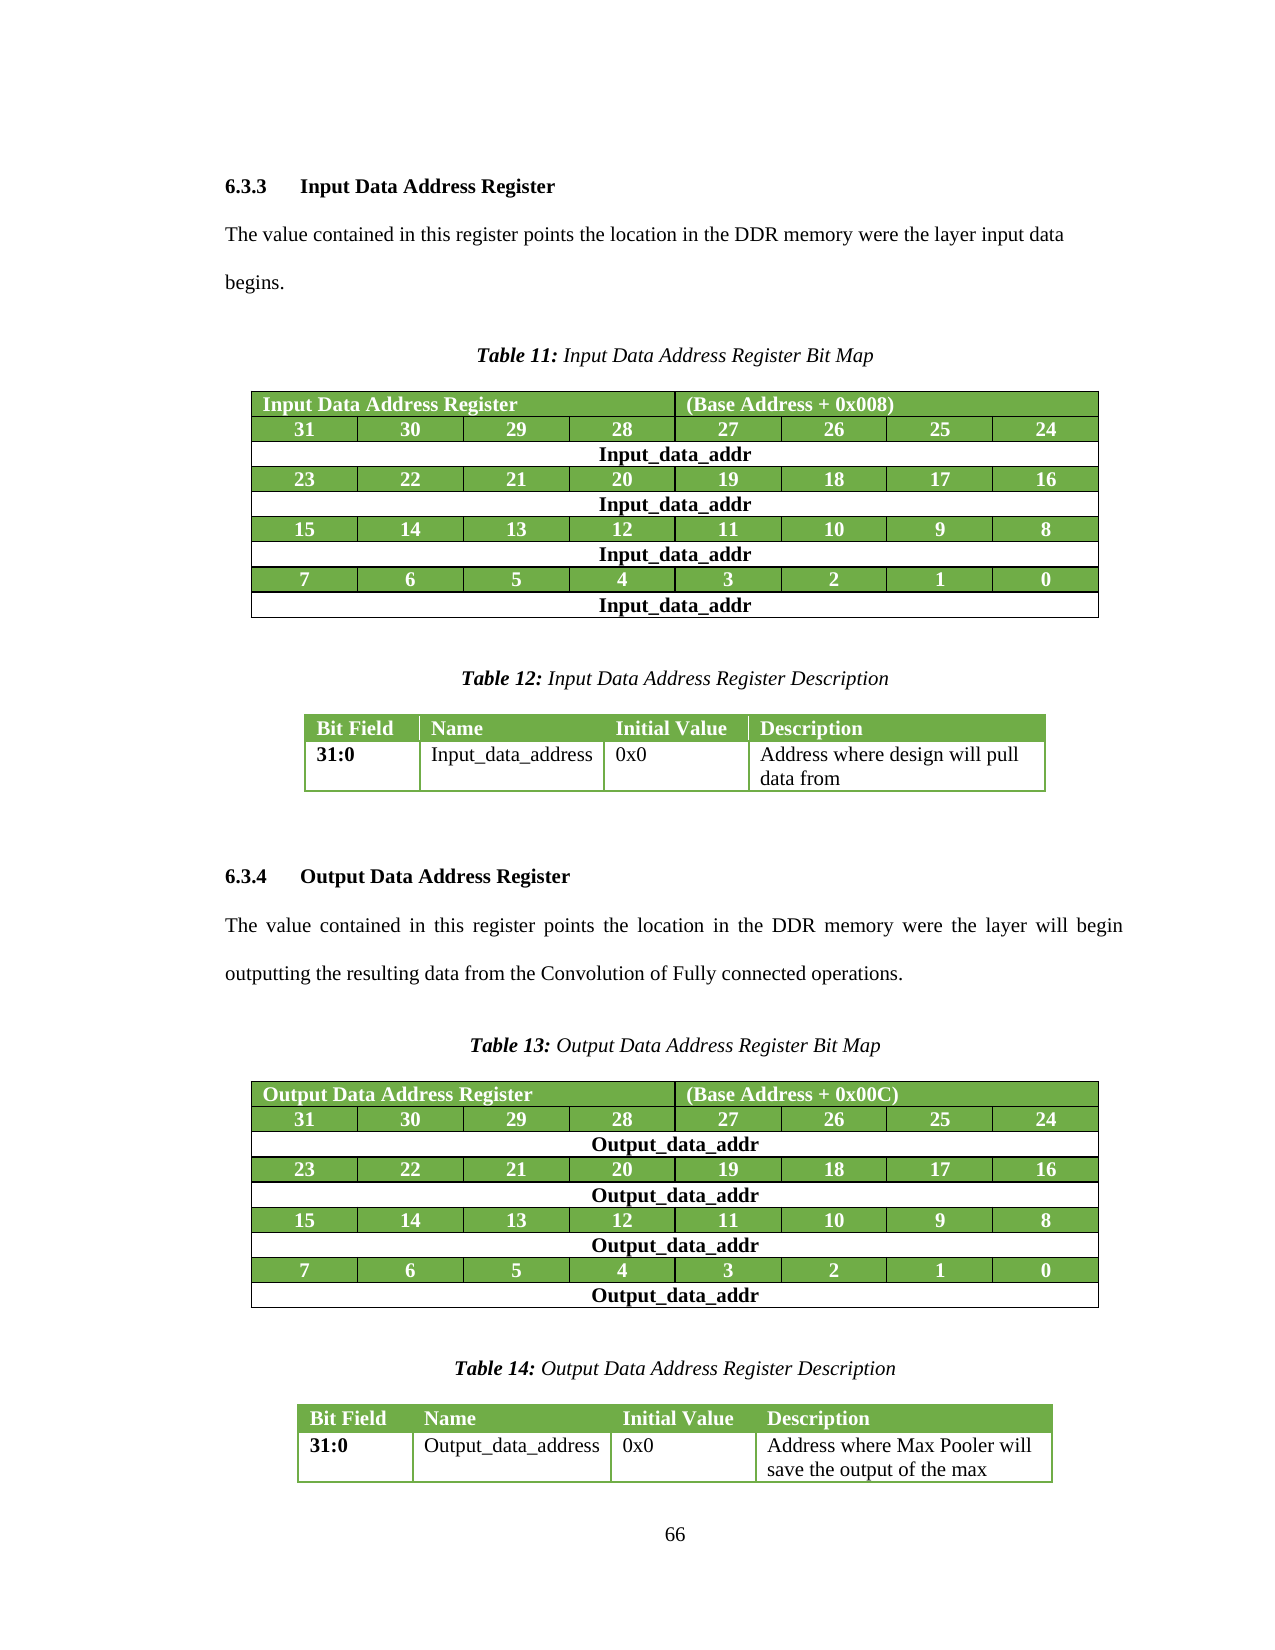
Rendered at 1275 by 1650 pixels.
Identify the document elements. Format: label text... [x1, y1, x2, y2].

table_cell 22 [358, 467, 463, 491]
text Table 12: Input Data Address Register Description [225, 666, 1125, 690]
text The value contained in this register points the location in the DDR memory were the layer input data begins. [225, 222, 1125, 294]
table_cell 24 [993, 1107, 1098, 1131]
table_cell 14 [358, 1208, 463, 1232]
table_cell 31:0 [299, 1433, 412, 1481]
table_cell 28 [570, 1107, 674, 1131]
table_cell 4 [570, 568, 674, 591]
table_cell 27 [676, 417, 781, 441]
table_cell 9 [887, 1208, 992, 1232]
table_cell 31 [252, 417, 357, 441]
table_cell 21 [464, 467, 569, 491]
table_cell 29 [464, 417, 569, 441]
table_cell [757, 1433, 1051, 1481]
table_cell 15 [252, 517, 357, 541]
table_cell 25 [887, 417, 992, 441]
table_cell 19 [676, 1158, 781, 1181]
table_cell Input_data_addr [252, 593, 1098, 617]
table_cell 3 [676, 1258, 781, 1282]
table_cell Output_data_addr [252, 1283, 1098, 1307]
table_cell 18 [782, 467, 886, 491]
table_cell 11 [676, 1208, 781, 1232]
table_cell 21 [464, 1158, 569, 1181]
table_header Bit Field [299, 1406, 413, 1430]
text The value contained in this register points the location in the DDR memory were the layer will begin outputting the resulting data from the Convolution of Fully connected operations. [225, 913, 1125, 985]
table_cell Input_data_addr [252, 542, 1098, 566]
table_cell 17 [887, 1158, 992, 1181]
table_cell 29 [464, 1107, 569, 1131]
table_cell 2 [782, 568, 886, 591]
table_cell 6 [358, 1258, 463, 1282]
table_cell 12 [570, 517, 674, 541]
table_header Name [420, 716, 604, 740]
table_cell 25 [887, 1107, 992, 1131]
table_cell 9 [887, 517, 992, 541]
table_cell 0x0 [605, 742, 748, 790]
table_cell 1 [887, 1258, 992, 1282]
table_cell 0x0 [612, 1433, 755, 1481]
table_cell 7 [252, 1258, 357, 1282]
table_cell Output_data_addr [252, 1233, 1098, 1257]
table_cell Input_data_address [421, 742, 603, 790]
table_cell 11 [676, 517, 781, 541]
table_cell 26 [782, 417, 886, 441]
table_cell 10 [782, 1208, 886, 1232]
table_cell 10 [782, 517, 886, 541]
table_cell 0 [993, 1258, 1098, 1282]
text Table 11: Input Data Address Register Bit Map [225, 342, 1125, 367]
table_cell 8 [993, 517, 1098, 541]
table_cell 20 [570, 1158, 674, 1181]
table_cell 1 [887, 568, 992, 591]
table_header (Base Address + 0x00C) [676, 1082, 1098, 1106]
table_cell 15 [252, 1208, 357, 1232]
table_cell 0 [993, 568, 1098, 591]
table_cell 4 [570, 1258, 674, 1282]
table_cell 14 [358, 517, 463, 541]
table_cell 31:0 [306, 742, 419, 790]
table_cell 19 [676, 467, 781, 491]
table_cell Input_data_addr [252, 492, 1098, 516]
table_cell 22 [358, 1158, 463, 1181]
table_cell 30 [358, 417, 463, 441]
table_header Description [749, 716, 1044, 740]
table_header Bit Field [306, 716, 419, 740]
table_header Input Data Address Register [252, 392, 674, 416]
table_header Output Data Address Register [252, 1082, 674, 1106]
list Input Data Address Register [225, 174, 1125, 198]
table_cell 7 [252, 568, 357, 591]
table_cell 27 [676, 1107, 781, 1131]
table_cell 8 [993, 1208, 1098, 1232]
table_cell Output_data_addr [252, 1183, 1098, 1207]
table_cell 26 [782, 1107, 886, 1131]
table_cell 23 [252, 1158, 357, 1181]
table_cell 17 [887, 467, 992, 491]
table_cell Address where design will pull data from [750, 742, 1044, 790]
table_cell Output_data_addr [252, 1132, 1098, 1156]
table_cell 20 [570, 467, 674, 491]
table_cell 13 [464, 1208, 569, 1232]
table_cell 5 [464, 1258, 569, 1282]
table_header Initial Value [611, 1406, 756, 1430]
table_cell 30 [358, 1107, 463, 1131]
table_header (Base Address + 0x008) [676, 392, 1098, 416]
list Output Data Address Register [225, 864, 1125, 888]
table_cell 13 [464, 517, 569, 541]
text Table 13: Output Data Address Register Bit Map [225, 1033, 1125, 1057]
table_cell 16 [993, 1158, 1098, 1181]
table_cell 6 [358, 568, 463, 591]
table_cell 5 [464, 568, 569, 591]
table_cell 3 [676, 568, 781, 591]
table_cell 16 [993, 467, 1098, 491]
table_cell 31 [252, 1107, 357, 1131]
table_cell 18 [782, 1158, 886, 1181]
table_header Description [756, 1406, 1051, 1430]
table_cell 24 [993, 417, 1098, 441]
table_cell 28 [570, 417, 674, 441]
text Table 14: Output Data Address Register Description [225, 1356, 1125, 1380]
table_cell Output_data_address [414, 1433, 610, 1481]
table_header Initial Value [604, 716, 748, 740]
table_cell 2 [782, 1258, 886, 1282]
table_header Name [413, 1406, 611, 1430]
table_cell 12 [570, 1208, 674, 1232]
table_cell 23 [252, 467, 357, 491]
table_cell Input_data_addr [252, 442, 1098, 466]
